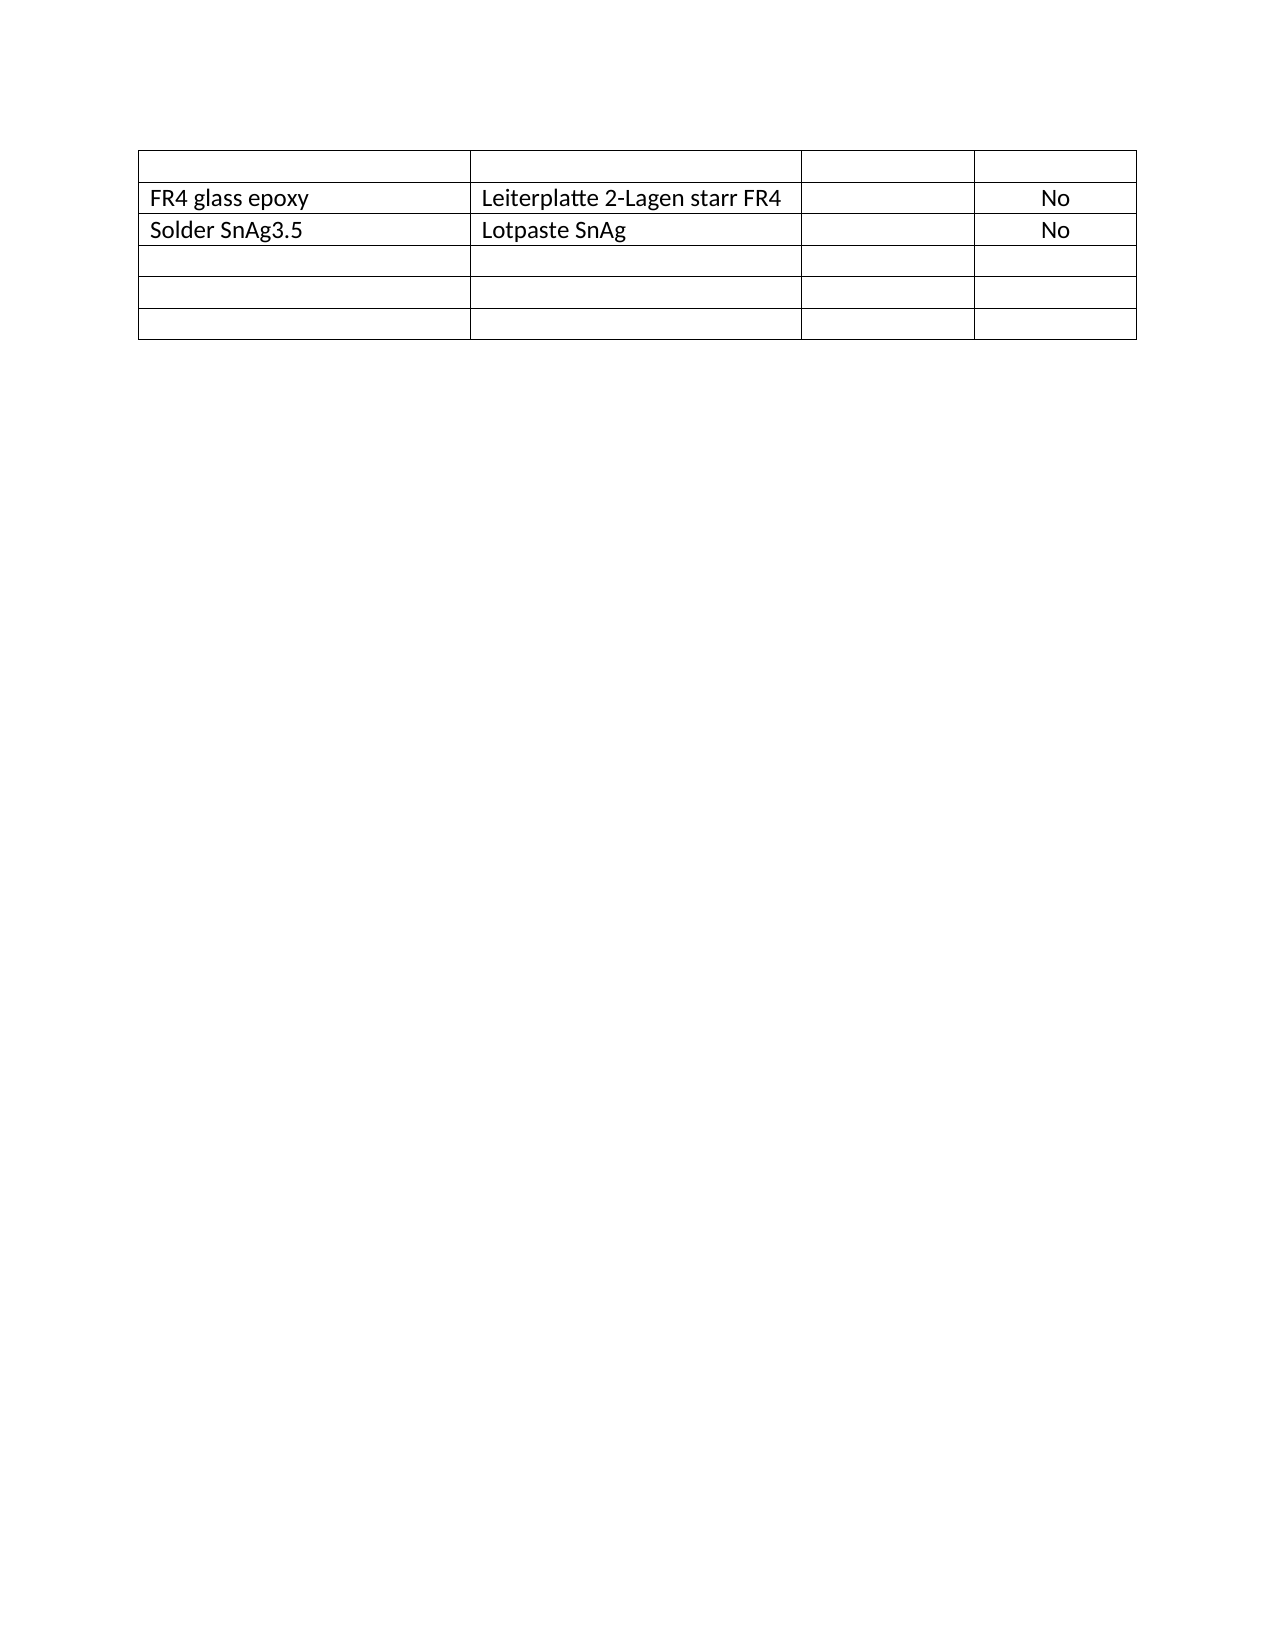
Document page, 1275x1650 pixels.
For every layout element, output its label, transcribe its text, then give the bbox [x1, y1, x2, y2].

table_cell Solder SnAg3.5 [139, 214, 470, 245]
table_cell No [975, 183, 1136, 213]
table_cell [802, 214, 974, 245]
table_cell Leiterplatte 2-Lagen starr FR4 [471, 183, 801, 213]
table_cell [471, 277, 801, 308]
table_cell No [975, 214, 1136, 245]
table_cell [975, 309, 1136, 339]
table_cell [802, 246, 974, 276]
table_cell [802, 309, 974, 339]
table_cell [139, 309, 470, 339]
table_cell [471, 309, 801, 339]
table_cell [139, 277, 470, 308]
table_cell [975, 277, 1136, 308]
table_cell [139, 151, 470, 182]
table_cell [802, 183, 974, 213]
table_cell [139, 246, 470, 276]
table_cell [975, 151, 1136, 182]
table_cell [471, 151, 801, 182]
table_cell [471, 246, 801, 276]
table_cell Lotpaste SnAg [471, 214, 801, 245]
table_cell FR4 glass epoxy [139, 183, 470, 213]
table_cell [975, 246, 1136, 276]
table_cell [802, 277, 974, 308]
table_cell [802, 151, 974, 182]
